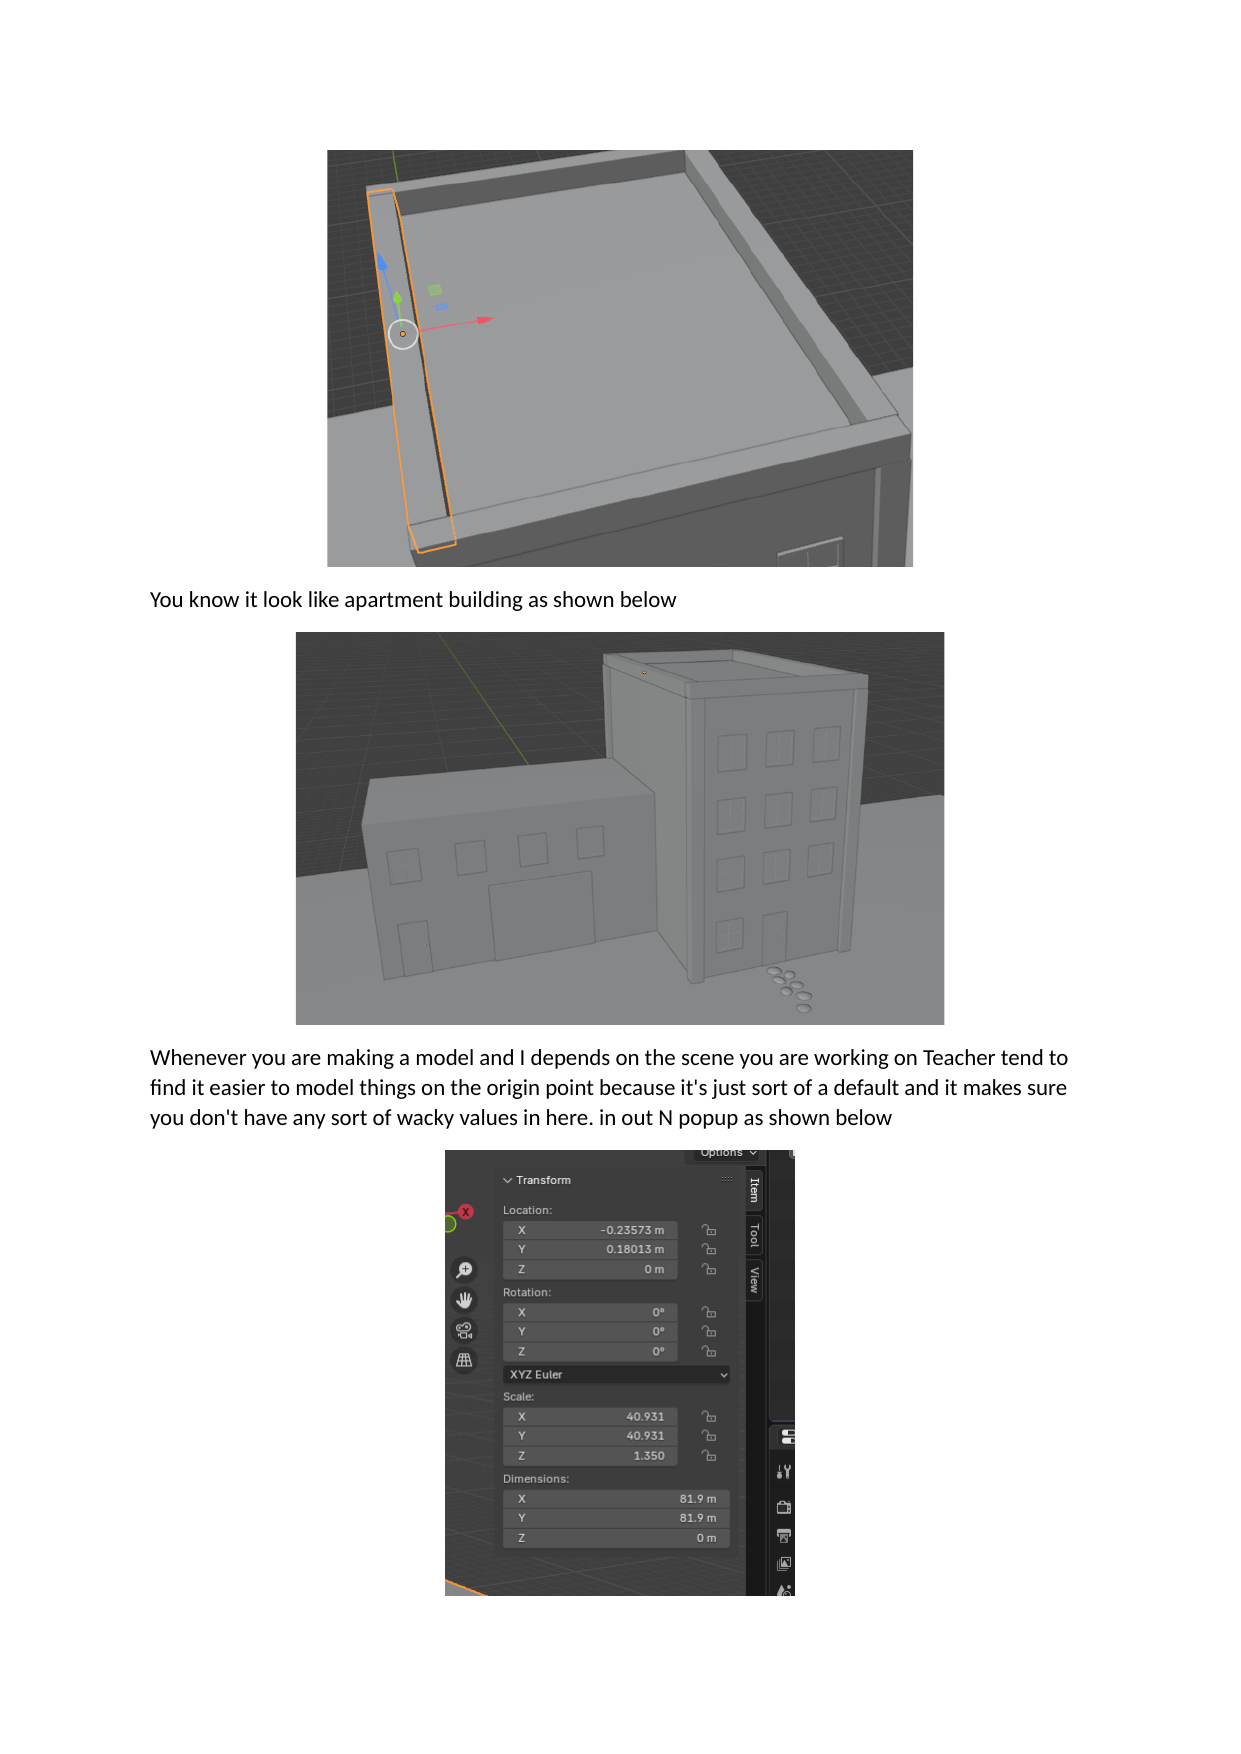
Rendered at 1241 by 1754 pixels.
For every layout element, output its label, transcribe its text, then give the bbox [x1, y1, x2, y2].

text You know it look like apartment building as shown below [150, 585, 1090, 613]
picture [327, 150, 914, 567]
picture [445, 1150, 795, 1596]
text Whenever you are making a model and I depends on the scene you are working on Teacher tend to find it easier to model things on the origin point because it's just sort of a default and it makes sure you don't have any sort of wacky values in here. in out N popup as shown below [150, 1043, 1090, 1132]
picture [295, 632, 945, 1025]
